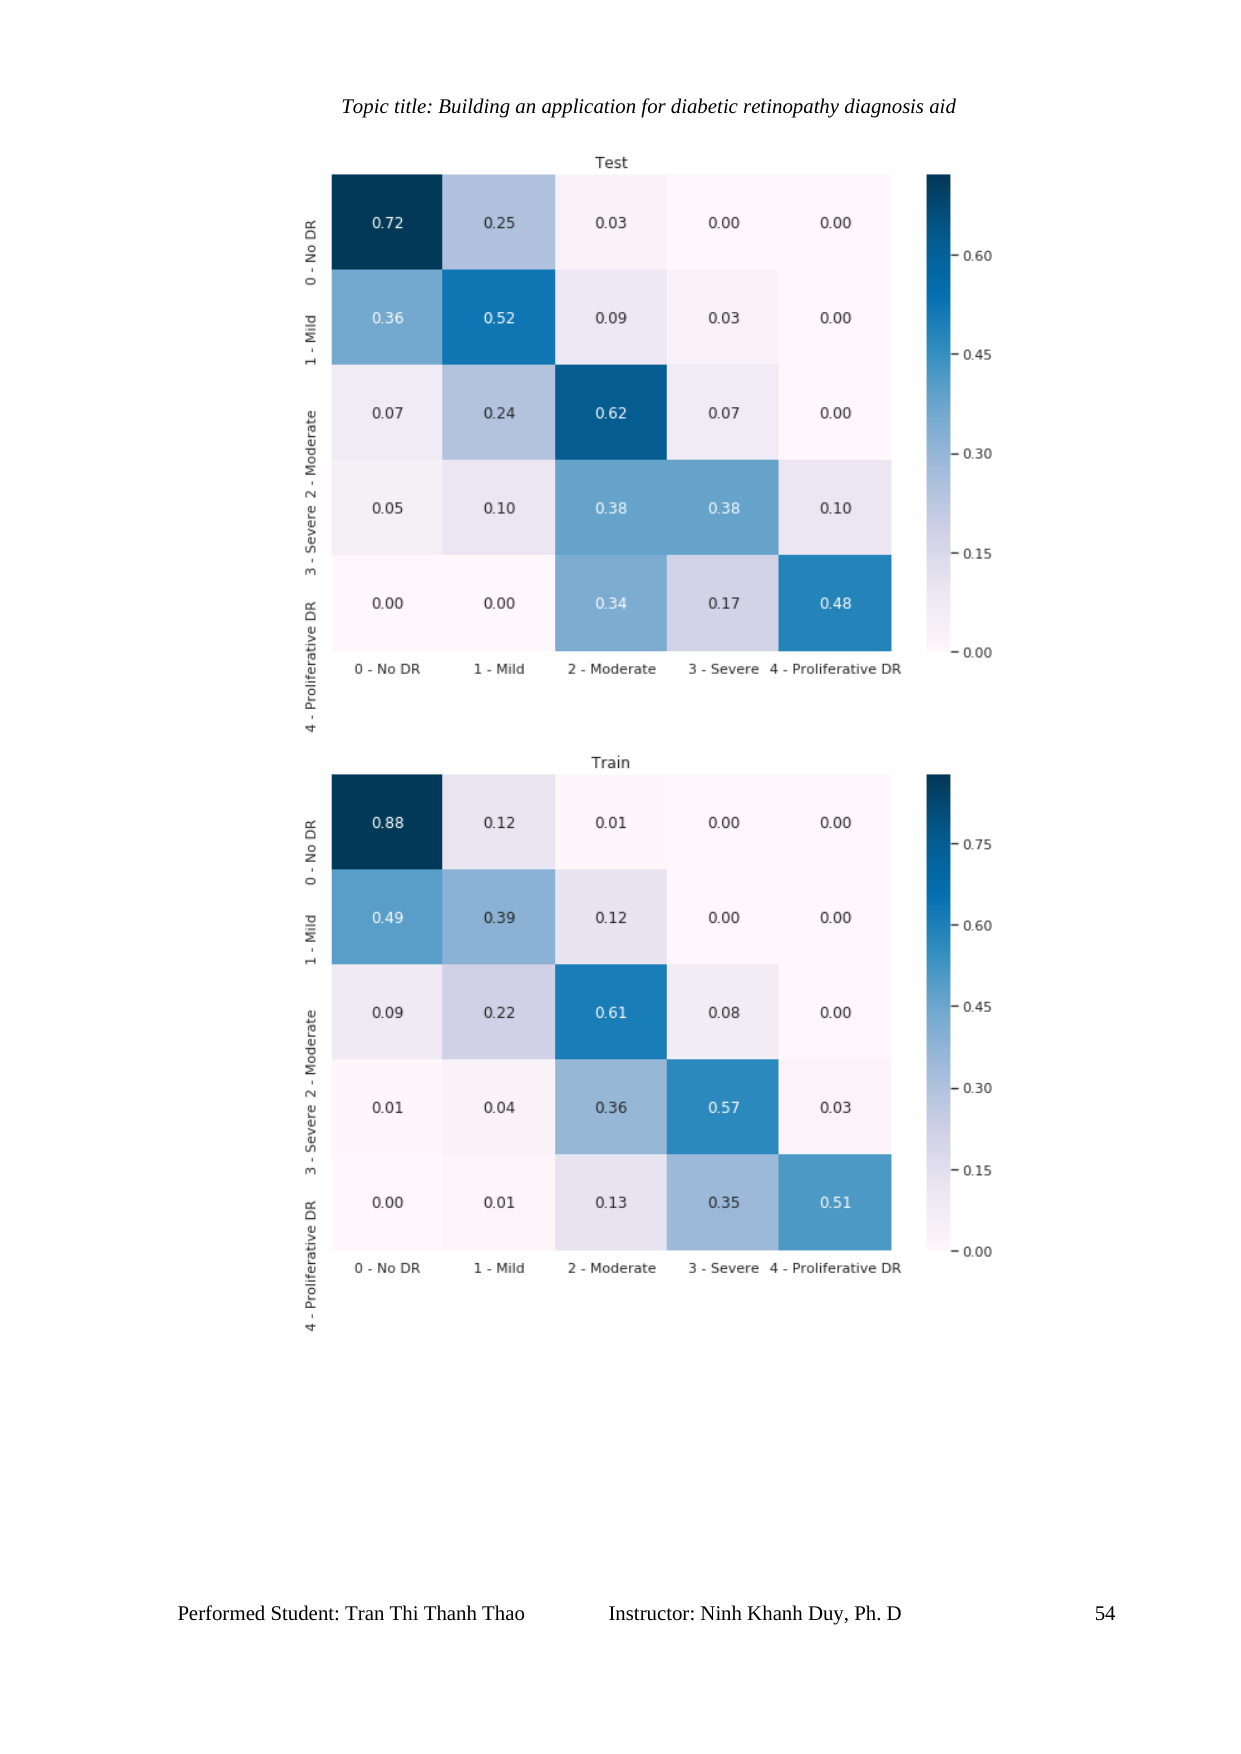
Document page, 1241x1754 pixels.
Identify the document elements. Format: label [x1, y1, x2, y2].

picture [298, 147, 1002, 739]
picture [298, 747, 1002, 1338]
